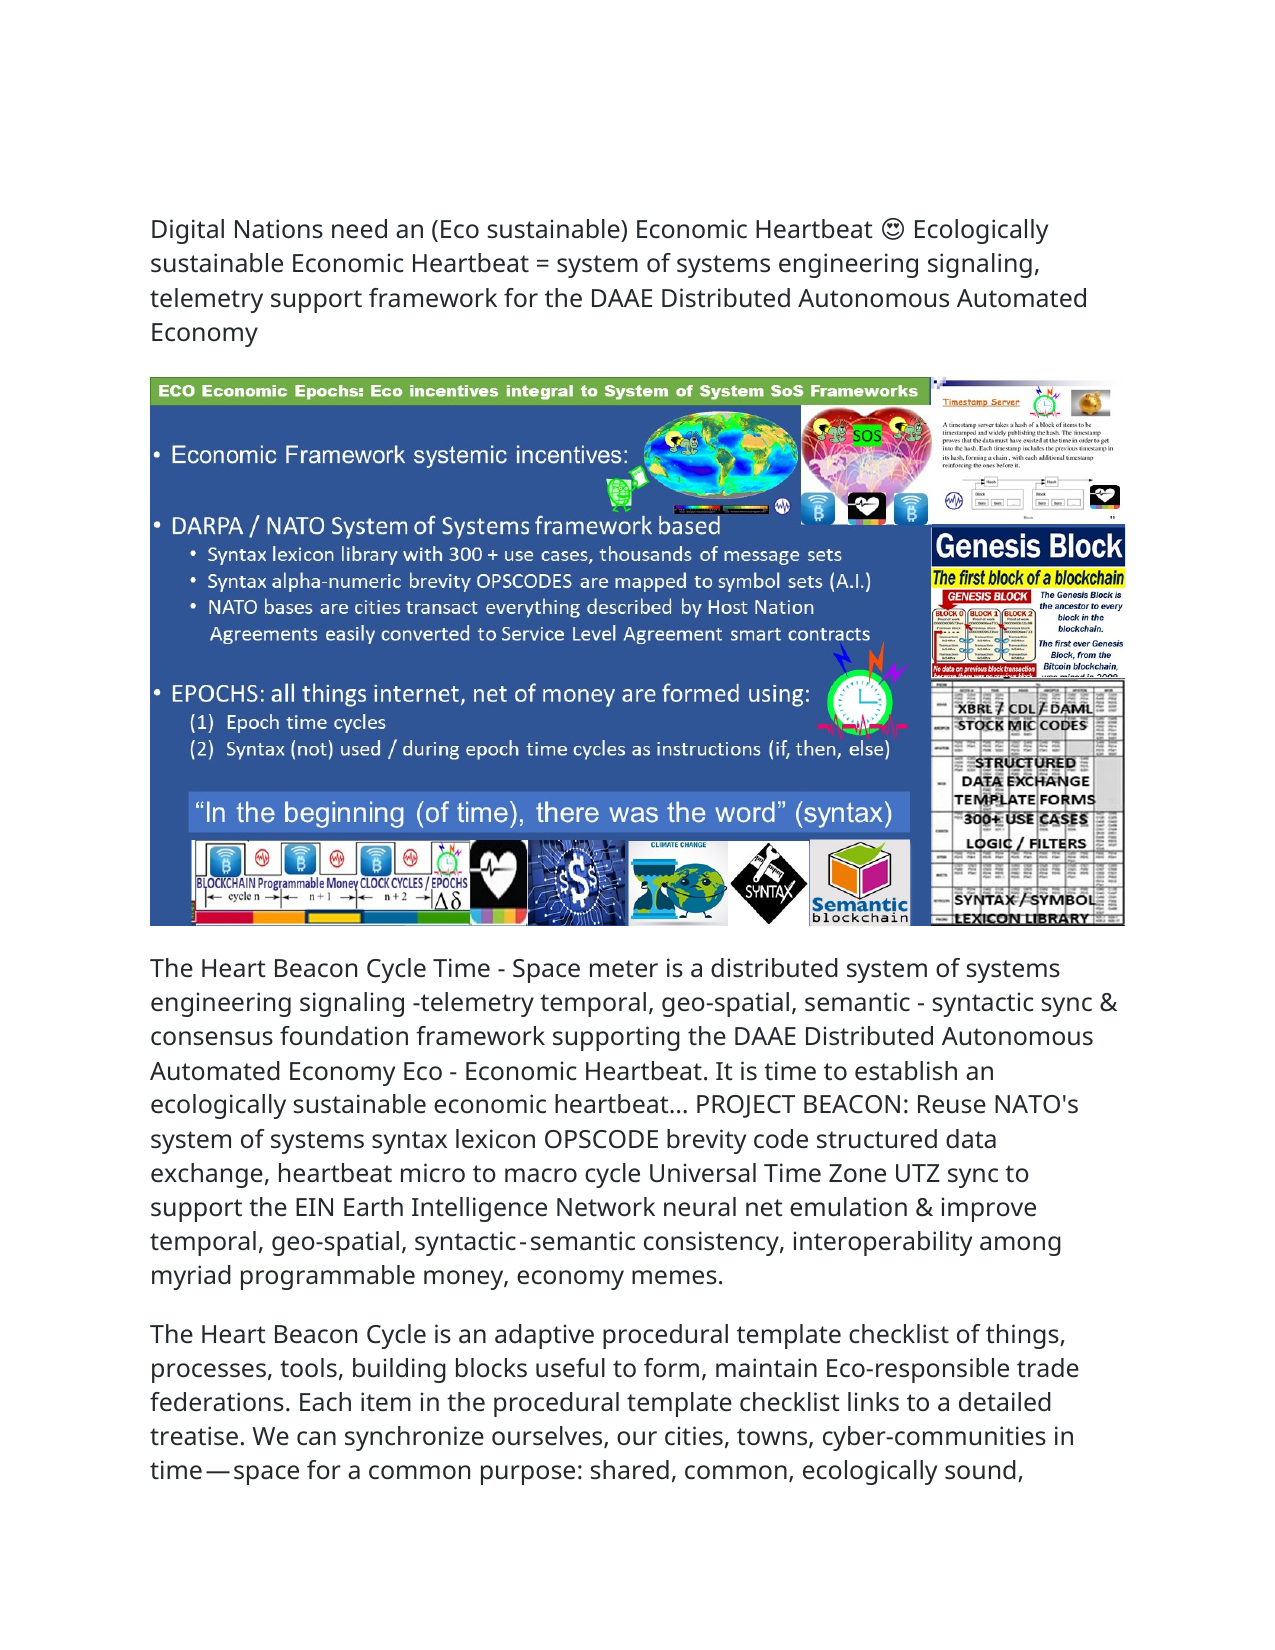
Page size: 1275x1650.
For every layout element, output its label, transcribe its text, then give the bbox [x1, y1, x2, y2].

picture [150, 377, 1125, 926]
text The Heart Beacon Cycle Time - Space meter is a distributed system of systems engineering signaling -telemetry temporal, geo-spatial, semantic - syntactic sync & consensus foundation framework supporting the DAAE Distributed Autonomous Automated Economy Eco - Economic Heartbeat. It is time to establish an ecologically sustainable economic heartbeat… PROJECT BEACON: Reuse NATO's system of systems syntax lexicon OPSCODE brevity code structured data exchange, heartbeat micro to macro cycle Universal Time Zone UTZ sync to support the EIN Earth Intelligence Network neural net emulation & improve temporal, geo-spatial, syntactic - semantic consistency, interoperability among myriad programmable money, economy memes. [150, 951, 1125, 1292]
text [150, 1317, 1125, 1487]
text Digital Nations need an (Eco sustainable) Economic Heartbeat 😍 Ecologically sustainable Economic Heartbeat = system of systems engineering signaling, telemetry support framework for the DAAE Distributed Autonomous Automated Economy [150, 212, 1125, 348]
